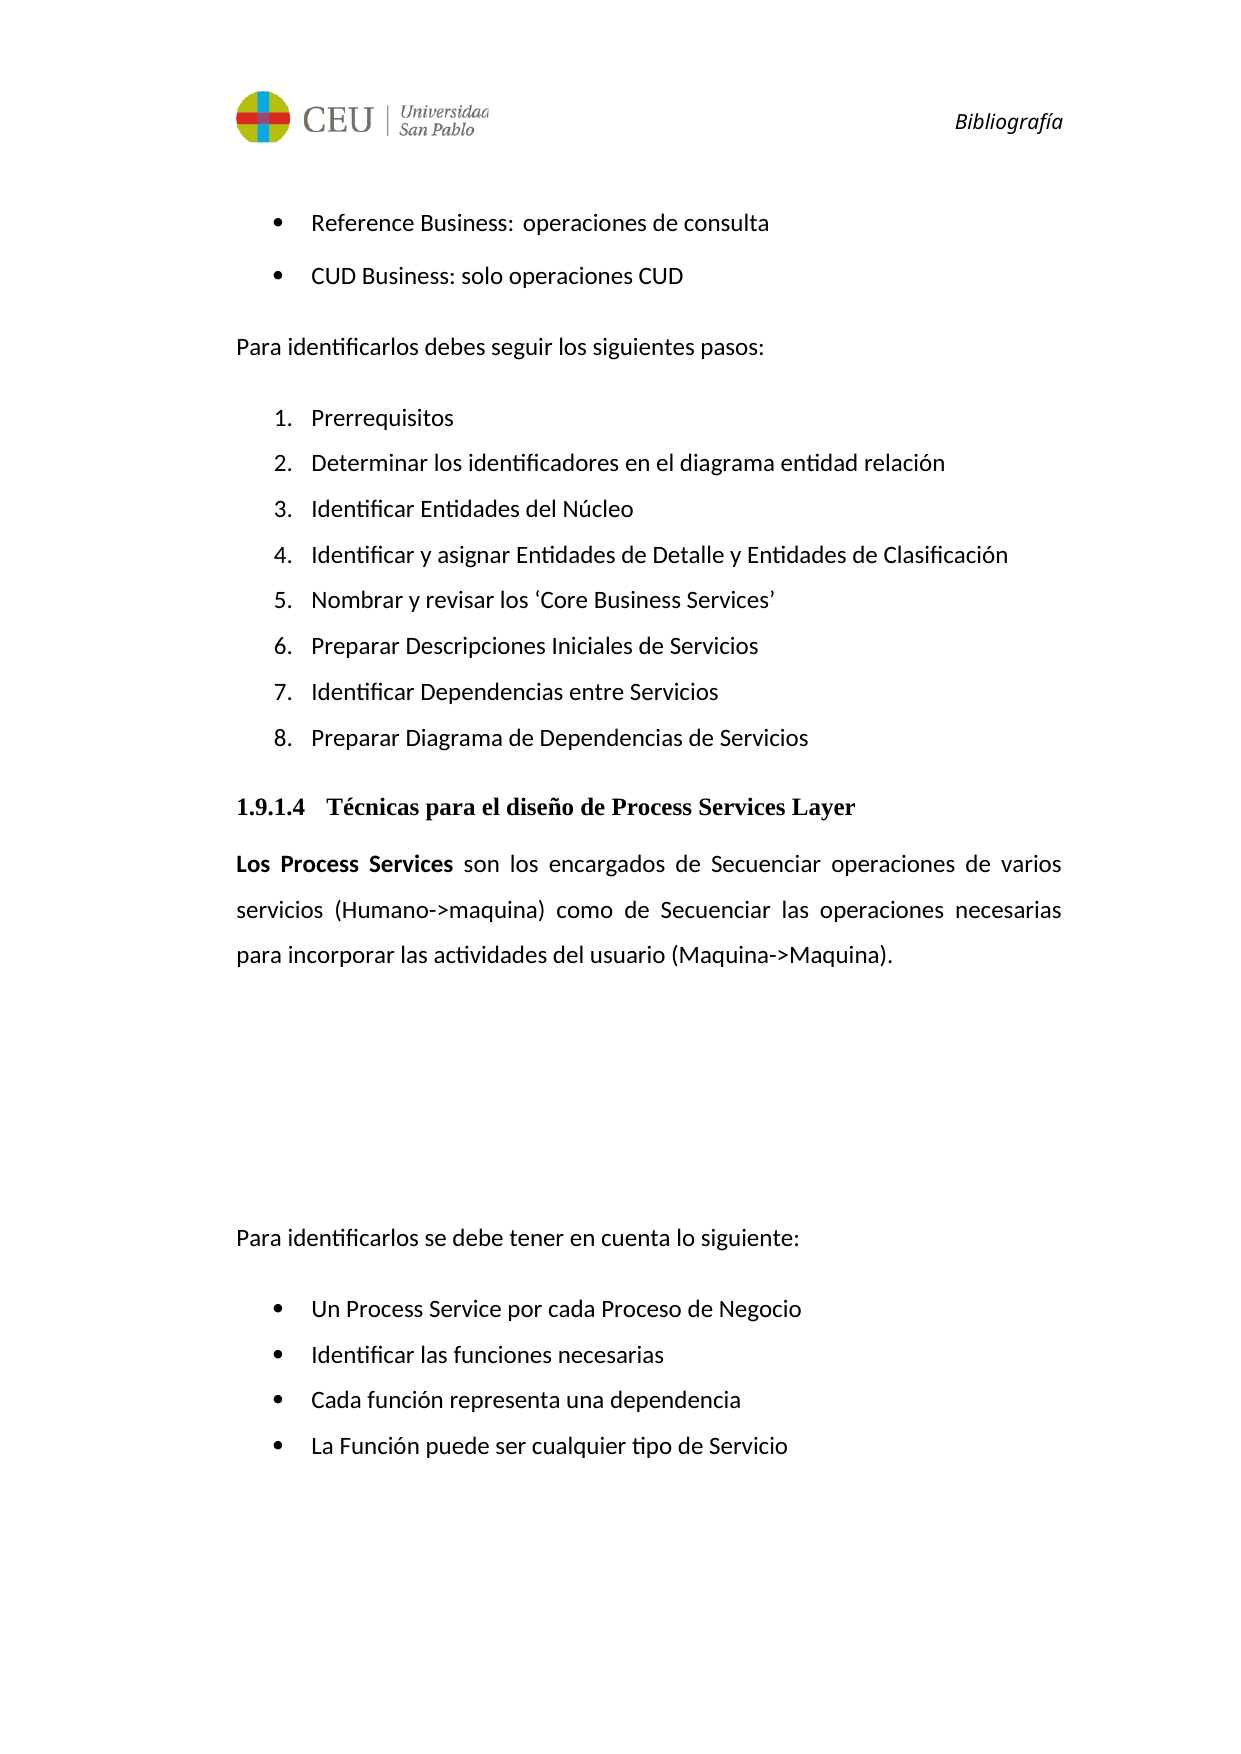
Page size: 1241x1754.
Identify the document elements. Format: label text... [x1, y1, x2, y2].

text Para identificarlos debes seguir los siguientes pasos: [236, 331, 1063, 361]
list Nombrar y revisar los ‘Core Business Services’ [274, 584, 1063, 615]
text Para identificarlos se debe tener en cuenta lo siguiente: [236, 1222, 1063, 1253]
text Los Process Services son los encargados de Secuenciar operaciones de varios servicios (Humano->maquina) como de Secuenciar las operaciones necesarias para incorporar las actividades del usuario (Maquina->Maquina). [236, 848, 1063, 970]
list Determinar los identificadores en el diagrama entidad relación [274, 447, 1063, 478]
subtitle Técnicas para el diseño de Process Services Layer [236, 792, 1063, 821]
list Un Process Service por cada Proceso de Negocio [274, 1293, 1063, 1324]
list Identificar las funciones necesarias [274, 1339, 1063, 1369]
list Preparar Descripciones Iniciales de Servicios [274, 630, 1063, 661]
list La Función puede ser cualquier tipo de Servicio [274, 1430, 1063, 1461]
list Reference Business: operaciones de consulta [274, 207, 1063, 237]
list Identificar Dependencias entre Servicios [274, 676, 1063, 707]
list CUD Business: solo operaciones CUD [274, 260, 1063, 291]
list Identificar Entidades del Núcleo [274, 493, 1063, 524]
picture [235, 89, 489, 143]
list Prerrequisitos [274, 402, 1063, 432]
list Preparar Diagrama de Dependencias de Servicios [274, 722, 1063, 752]
list Cada función representa una dependencia [274, 1385, 1063, 1415]
list Identificar y asignar Entidades de Detalle y Entidades de Clasificación [274, 539, 1063, 569]
